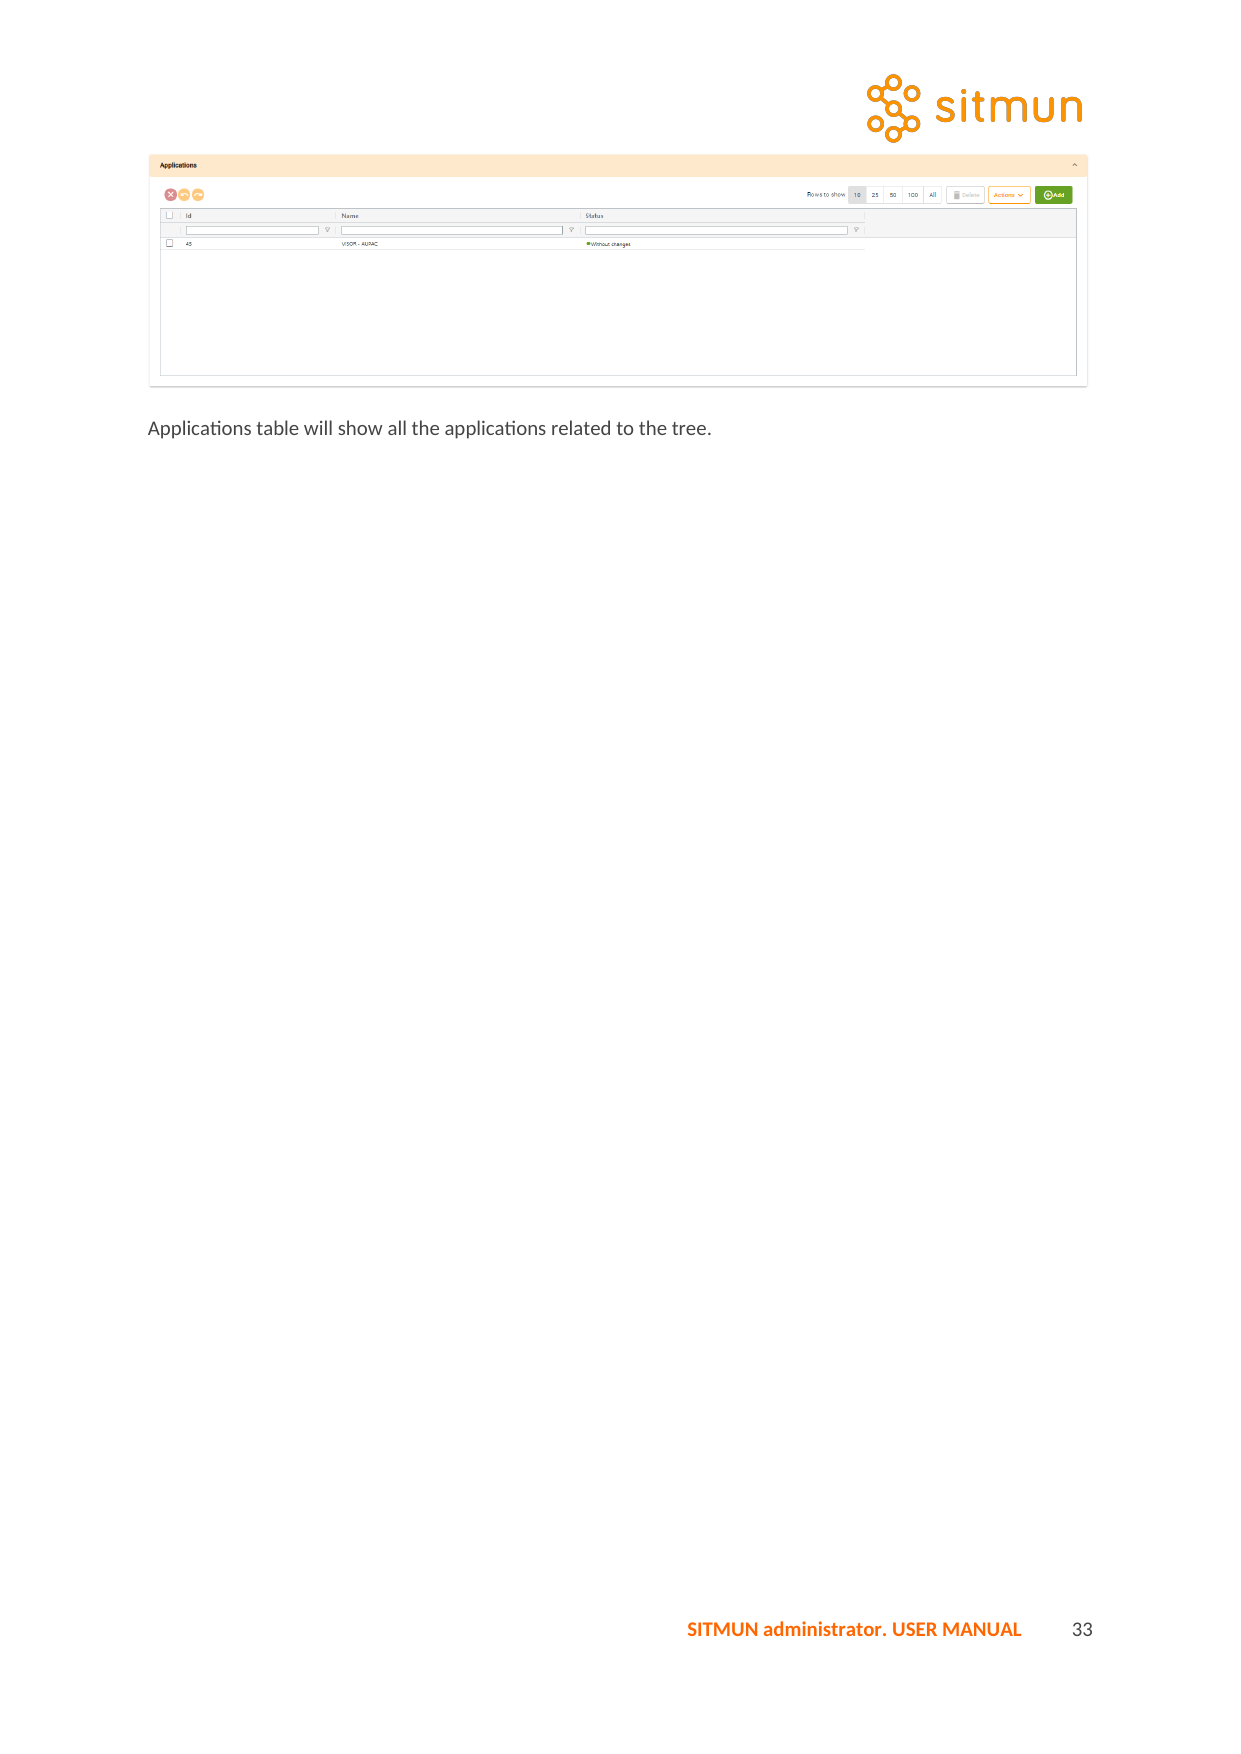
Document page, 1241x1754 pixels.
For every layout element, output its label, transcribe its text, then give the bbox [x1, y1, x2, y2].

picture [147, 59, 1093, 390]
text Applications table will show all the applications related to the tree. [148, 415, 1093, 441]
